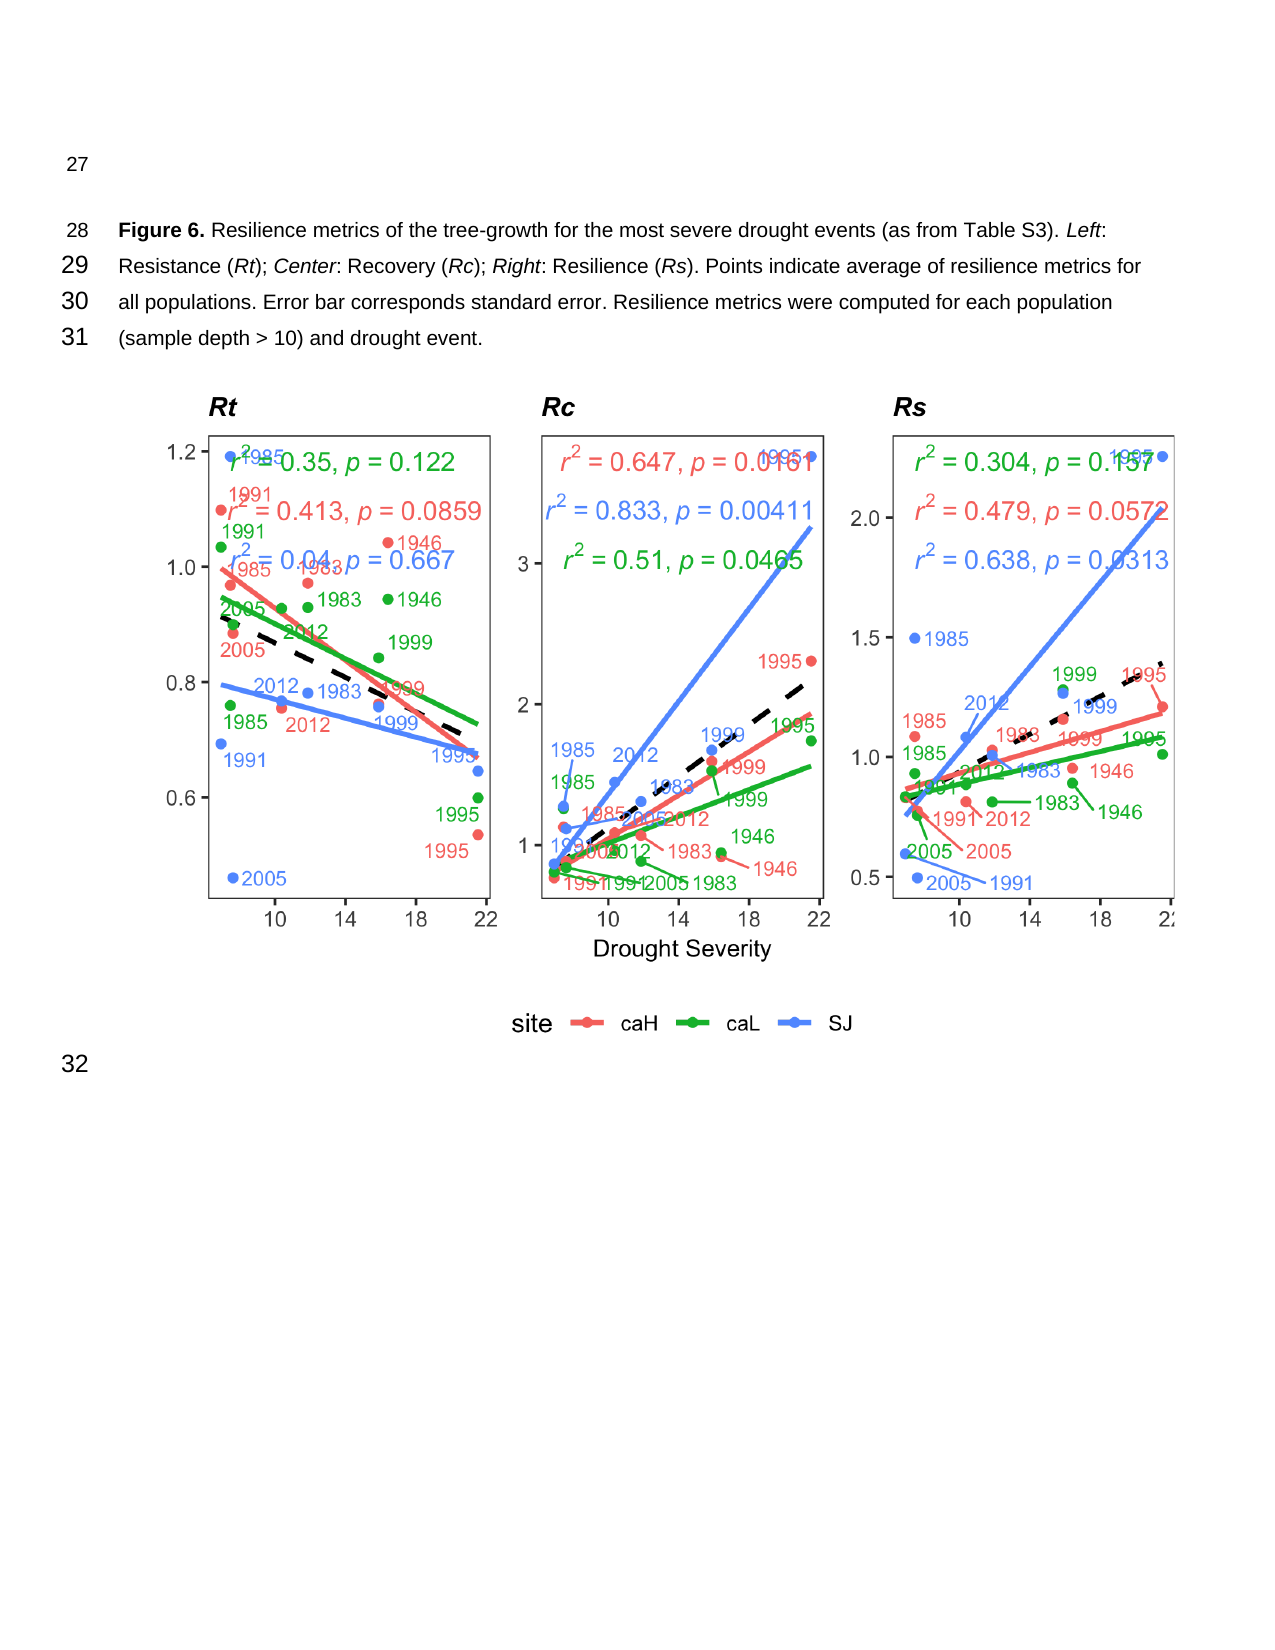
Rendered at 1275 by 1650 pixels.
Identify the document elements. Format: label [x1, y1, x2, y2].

picture [137, 380, 1175, 1073]
